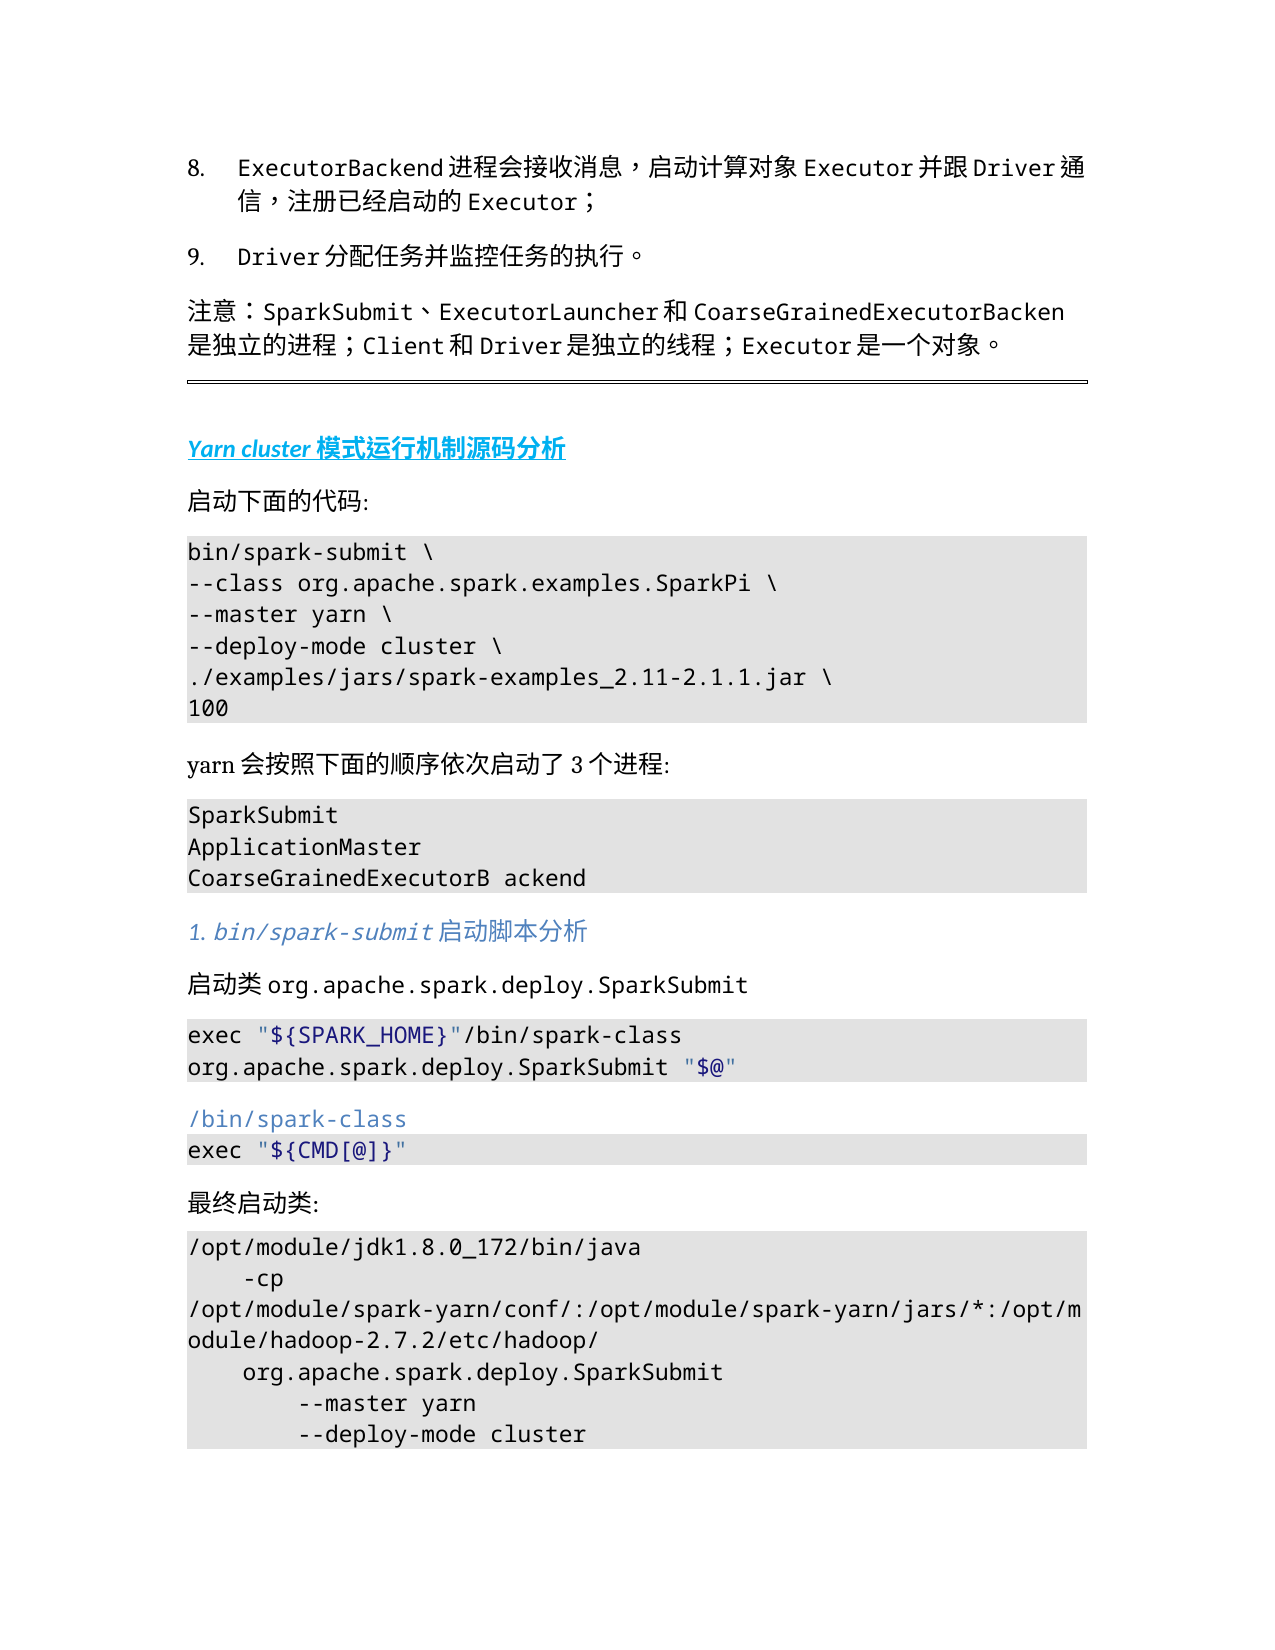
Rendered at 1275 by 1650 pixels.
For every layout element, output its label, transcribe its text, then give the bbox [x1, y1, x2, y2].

text 注意：SparkSubmit、ExecutorLauncher和CoarseGrainedExecutorBacken是独立的进程；Client和Driver是独立的线程；Executor是一个对象。 [187, 294, 1087, 362]
subtitle /bin/spark-class [187, 1103, 1087, 1134]
subtitle 1. bin/spark-submit 启动脚本分析 [187, 914, 1087, 948]
text exec "${SPARK_HOME}"/bin/spark-class org.apache.spark.deploy.SparkSubmit "$@" [187, 1019, 1087, 1082]
list ExecutorBackend进程会接收消息，启动计算对象Executor并跟Driver通信，注册已经启动的Executor； [187, 150, 1087, 218]
text exec "${CMD[@]}" [407, 1134, 1087, 1165]
text SparkSubmit ApplicationMaster CoarseGrainedExecutorB ackend [339, 799, 1087, 893]
text 启动下面的代码: [187, 483, 1087, 517]
text yarn 会按照下面的顺序依次启动了 3 个进程: [187, 744, 1087, 781]
subtitle Yarn cluster 模式运行机制源码分析 [187, 430, 1087, 464]
text bin/spark-submit \ --class org.apache.spark.examples.SparkPi \ --master yarn \ --deploy-mode cluster \ ./examples/jars/spark-examples_2.11-2.1.1.jar \ 100 [187, 536, 1087, 723]
text 启动类org.apache.spark.deploy.SparkSubmit [187, 967, 1087, 1001]
text 最终启动类: [187, 1186, 1087, 1220]
list Driver分配任务并监控任务的执行。 [187, 239, 1087, 273]
